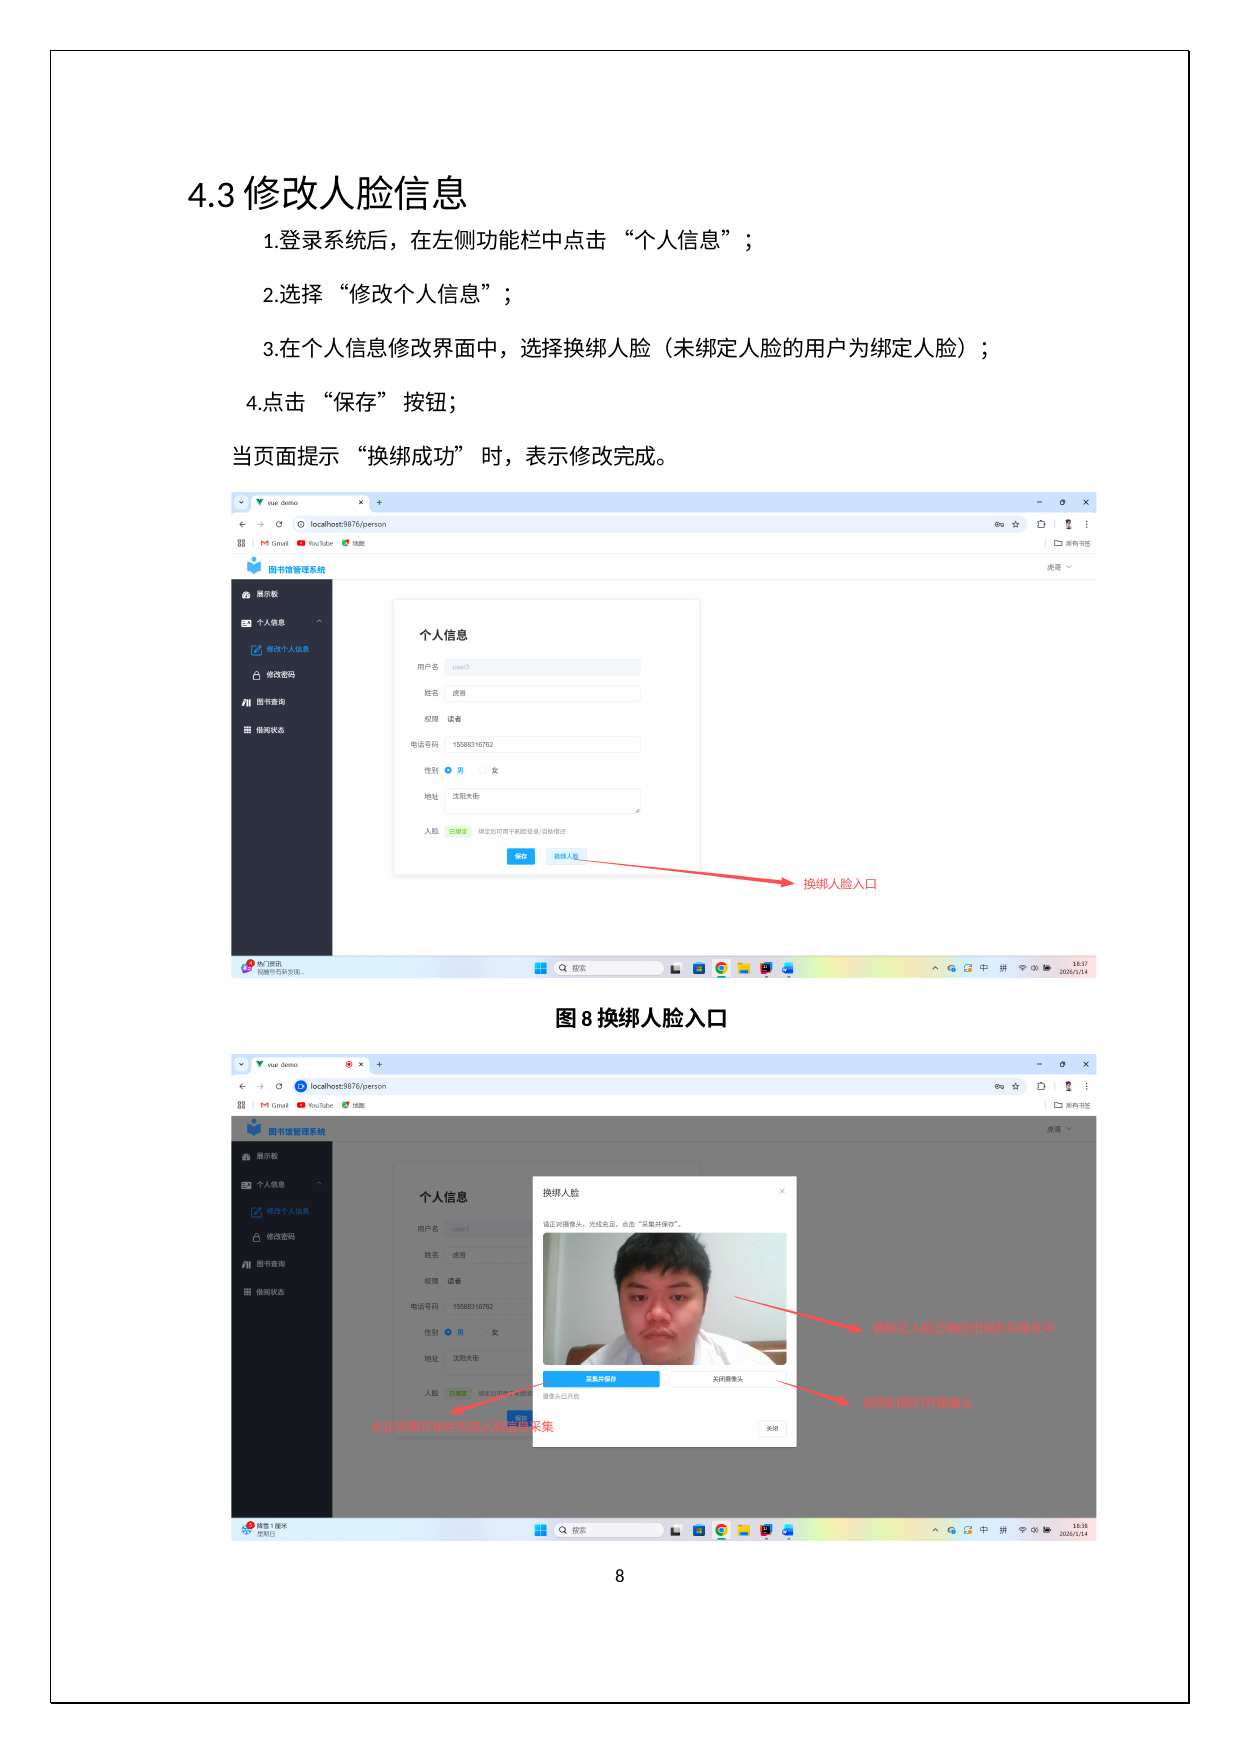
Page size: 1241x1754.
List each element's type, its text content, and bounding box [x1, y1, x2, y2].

text 图8换绑人脸入口 [187, 1001, 1052, 1033]
text 3.在个人信息修改界面中，选择换绑人脸（未绑定人脸的用户为绑定人脸）； [219, 331, 1052, 363]
picture [231, 492, 1097, 978]
text 当页面提示 “换绑成功” 时，表示修改完成。 [187, 438, 1052, 471]
text 1.登录系统后，在左侧功能栏中点击 “个人信息”； [262, 223, 1052, 256]
text 2.选择 “修改个人信息”； [262, 277, 1052, 309]
text 4.点击 “保存” 按钮； [187, 385, 1052, 417]
subtitle 4.3 修改人脸信息 [187, 158, 1052, 223]
picture [231, 1054, 1097, 1541]
